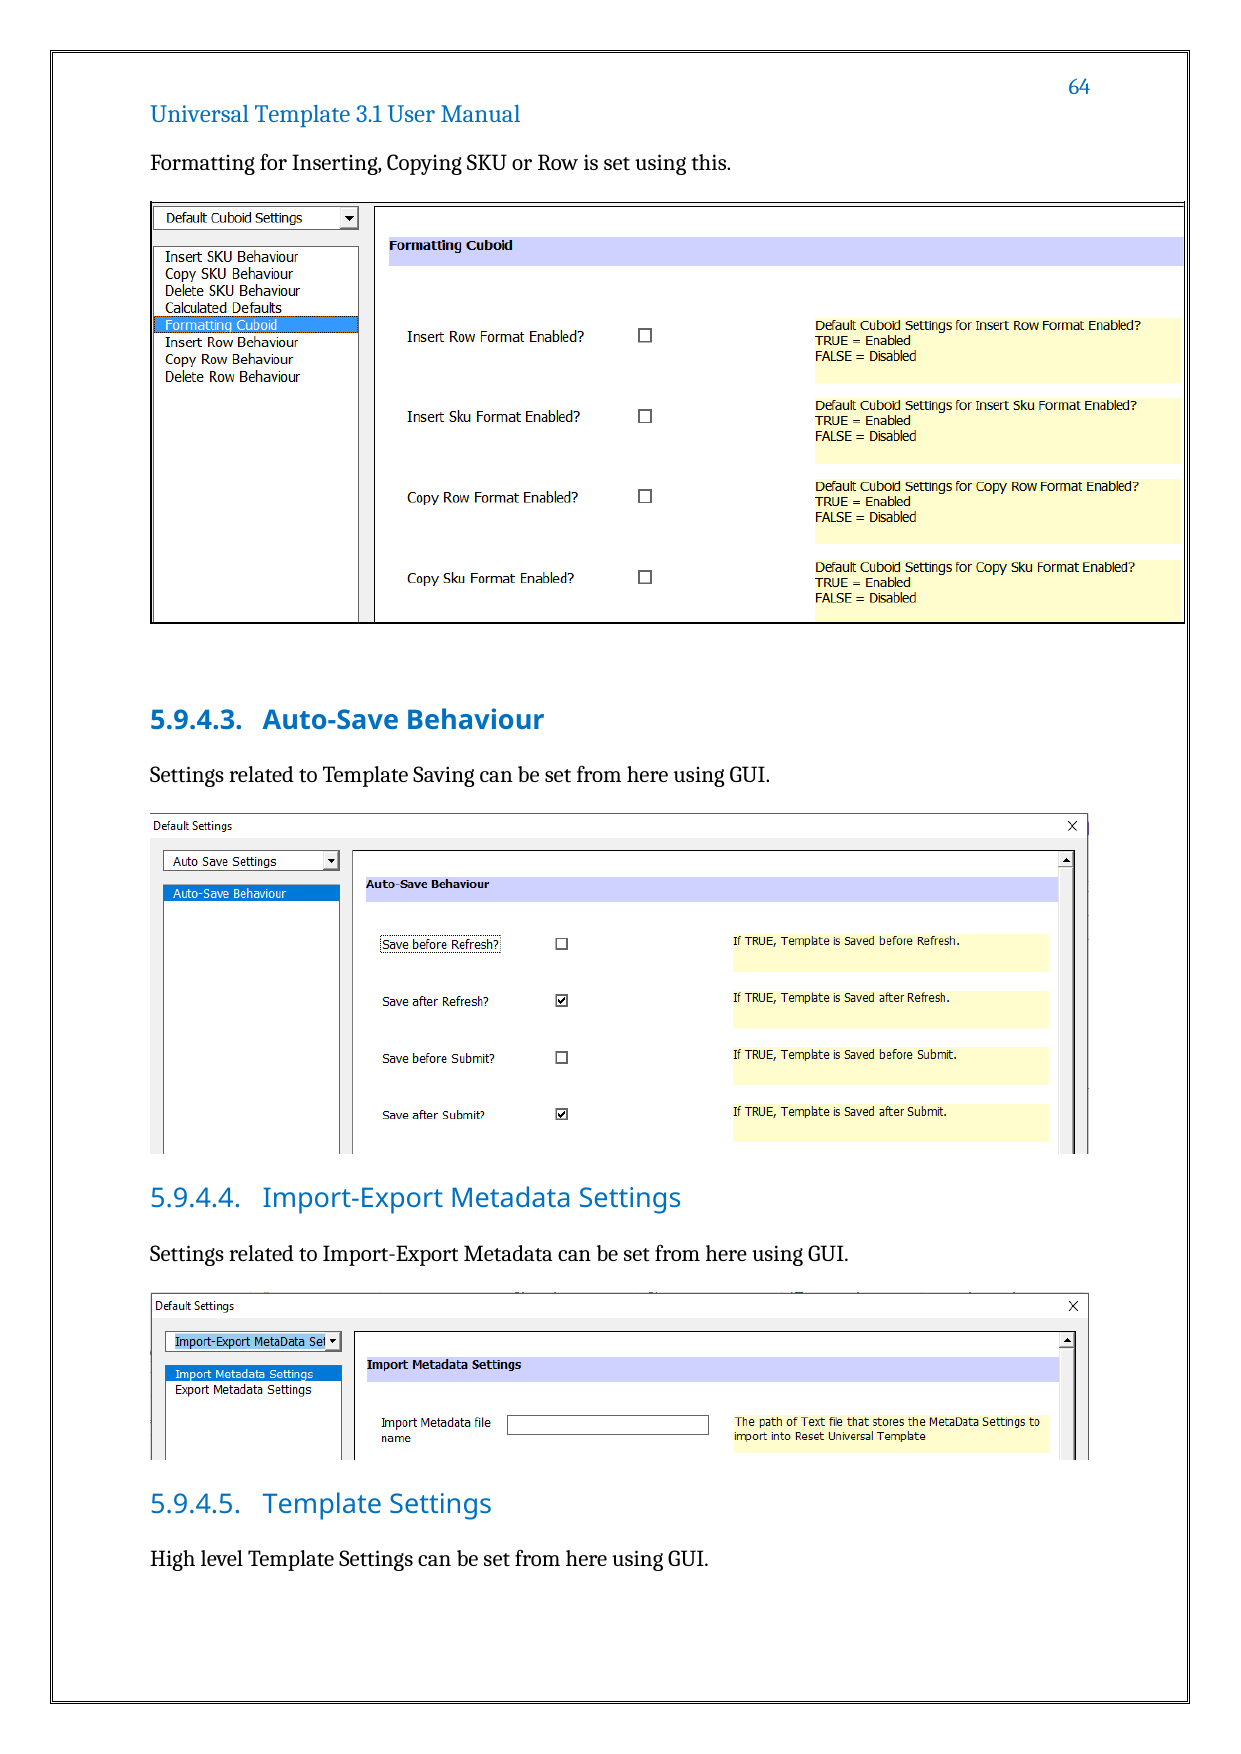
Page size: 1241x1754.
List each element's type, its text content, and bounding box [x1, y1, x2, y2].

picture [150, 813, 1089, 1154]
subtitle Auto-Save Behaviour [150, 700, 1090, 737]
picture [152, 203, 1184, 622]
picture [150, 1292, 1089, 1460]
text High level Template Settings can be set from here using GUI. [150, 1546, 1090, 1573]
text Settings related to Import-Export Metadata can be set from here using GUI. [150, 1241, 1090, 1267]
text Settings related to Template Saving can be set from here using GUI. [150, 762, 1090, 788]
subtitle Template Settings [150, 1484, 1090, 1521]
subtitle Import-Export Metadata Settings [150, 1179, 1090, 1216]
text Formatting for Inserting, Copying SKU or Row is set using this. [150, 150, 1090, 176]
